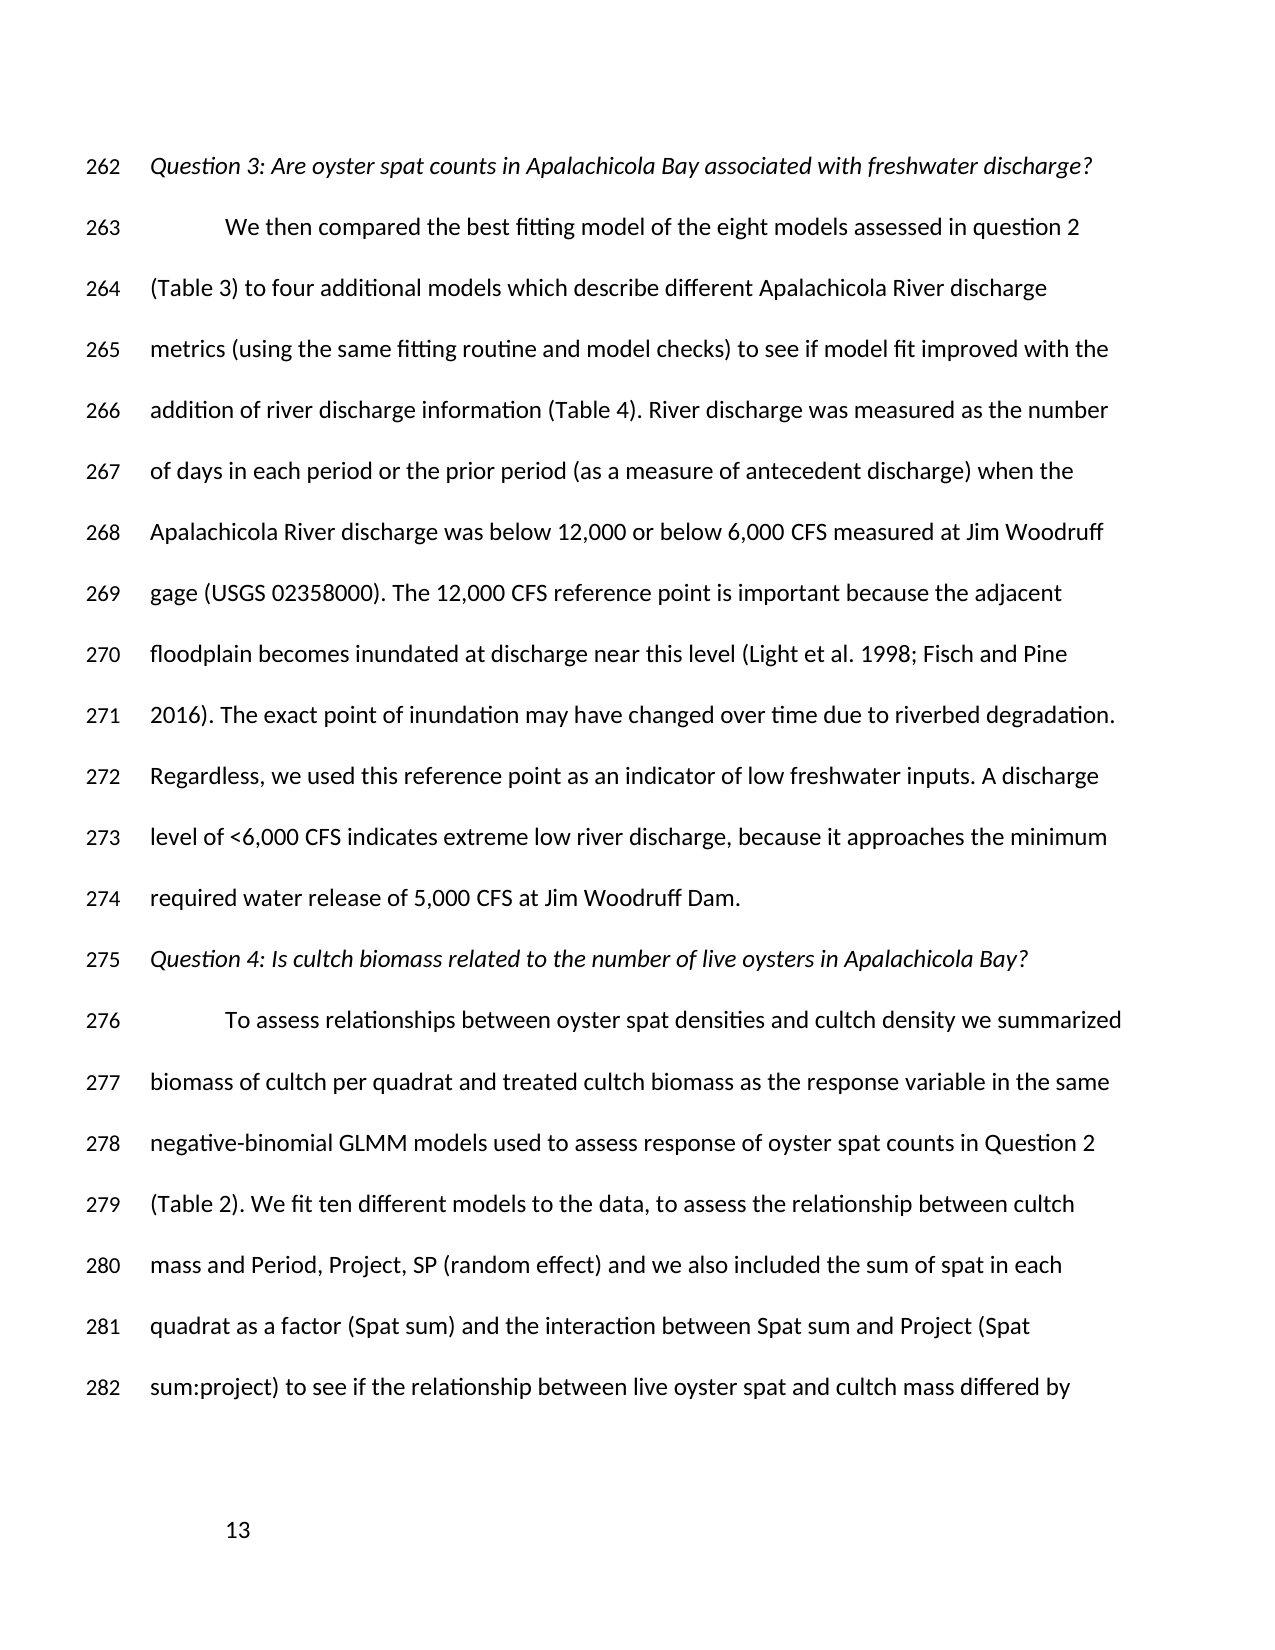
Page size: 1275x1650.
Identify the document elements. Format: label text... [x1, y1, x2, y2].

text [150, 1004, 1125, 1401]
text Question 4: Is cultch biomass related to the number of live oysters in Apalachicola Bay? [150, 943, 1125, 974]
text We then compared the best fitting model of the eight models assessed in question 2 (Table 3) to four additional models which describe different Apalachicola River discharge metrics (using the same fitting routine and model checks) to see if model fit improved with the addition of river discharge information (Table 4). River discharge was measured as the number of days in each period or the prior period (as a measure of antecedent discharge) when the Apalachicola River discharge was below 12,000 or below 6,000 CFS measured at Jim Woodruff gage (USGS 02358000). The 12,000 CFS reference point is important because the adjacent floodplain becomes inundated at discharge near this level (Light et al. 1998; Fisch and Pine 2016). The exact point of inundation may have changed over time due to riverbed degradation. Regardless, we used this reference point as an indicator of low freshwater inputs. A discharge level of <6,000 CFS indicates extreme low river discharge, because it approaches the minimum required water release of 5,000 CFS at Jim Woodruff Dam. [150, 211, 1125, 913]
text Question 3: Are oyster spat counts in Apalachicola Bay associated with freshwater discharge? [150, 150, 1125, 181]
